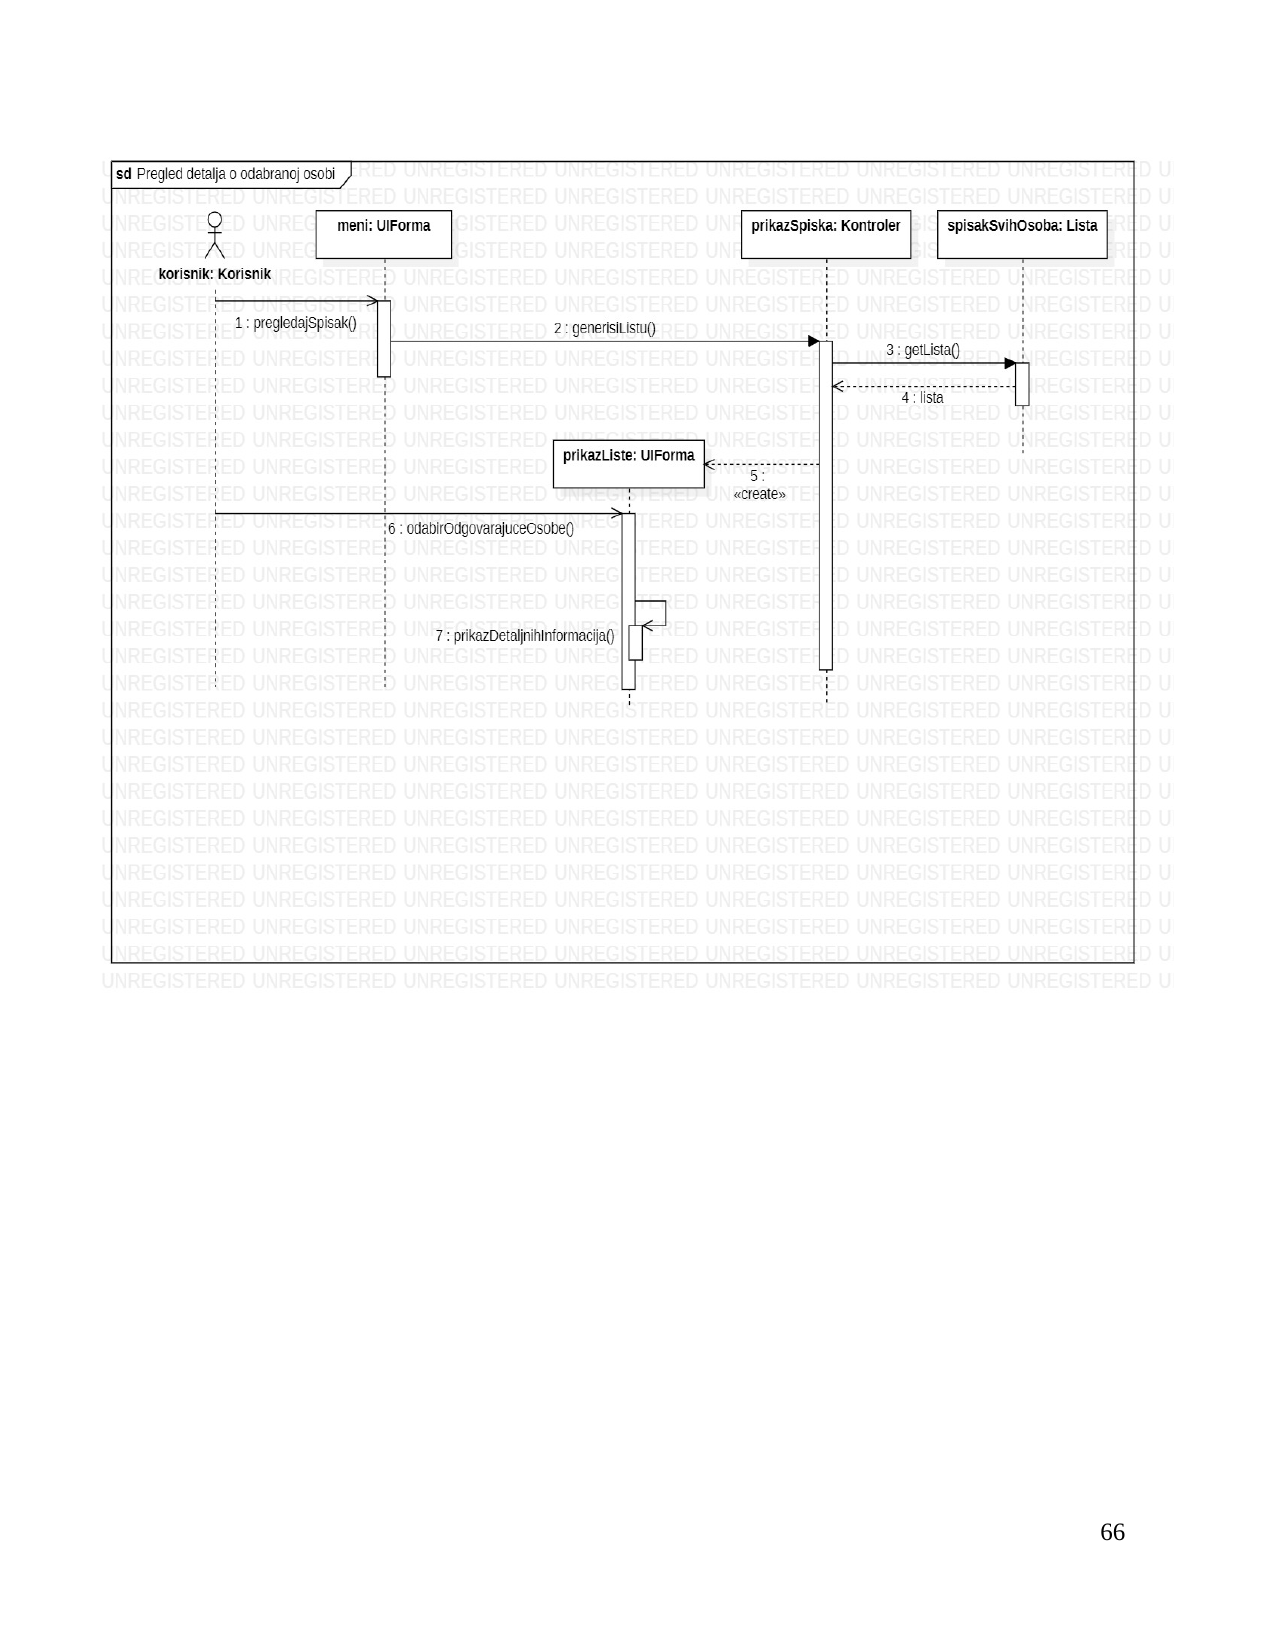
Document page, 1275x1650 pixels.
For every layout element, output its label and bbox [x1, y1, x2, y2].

picture [101, 150, 1174, 1011]
